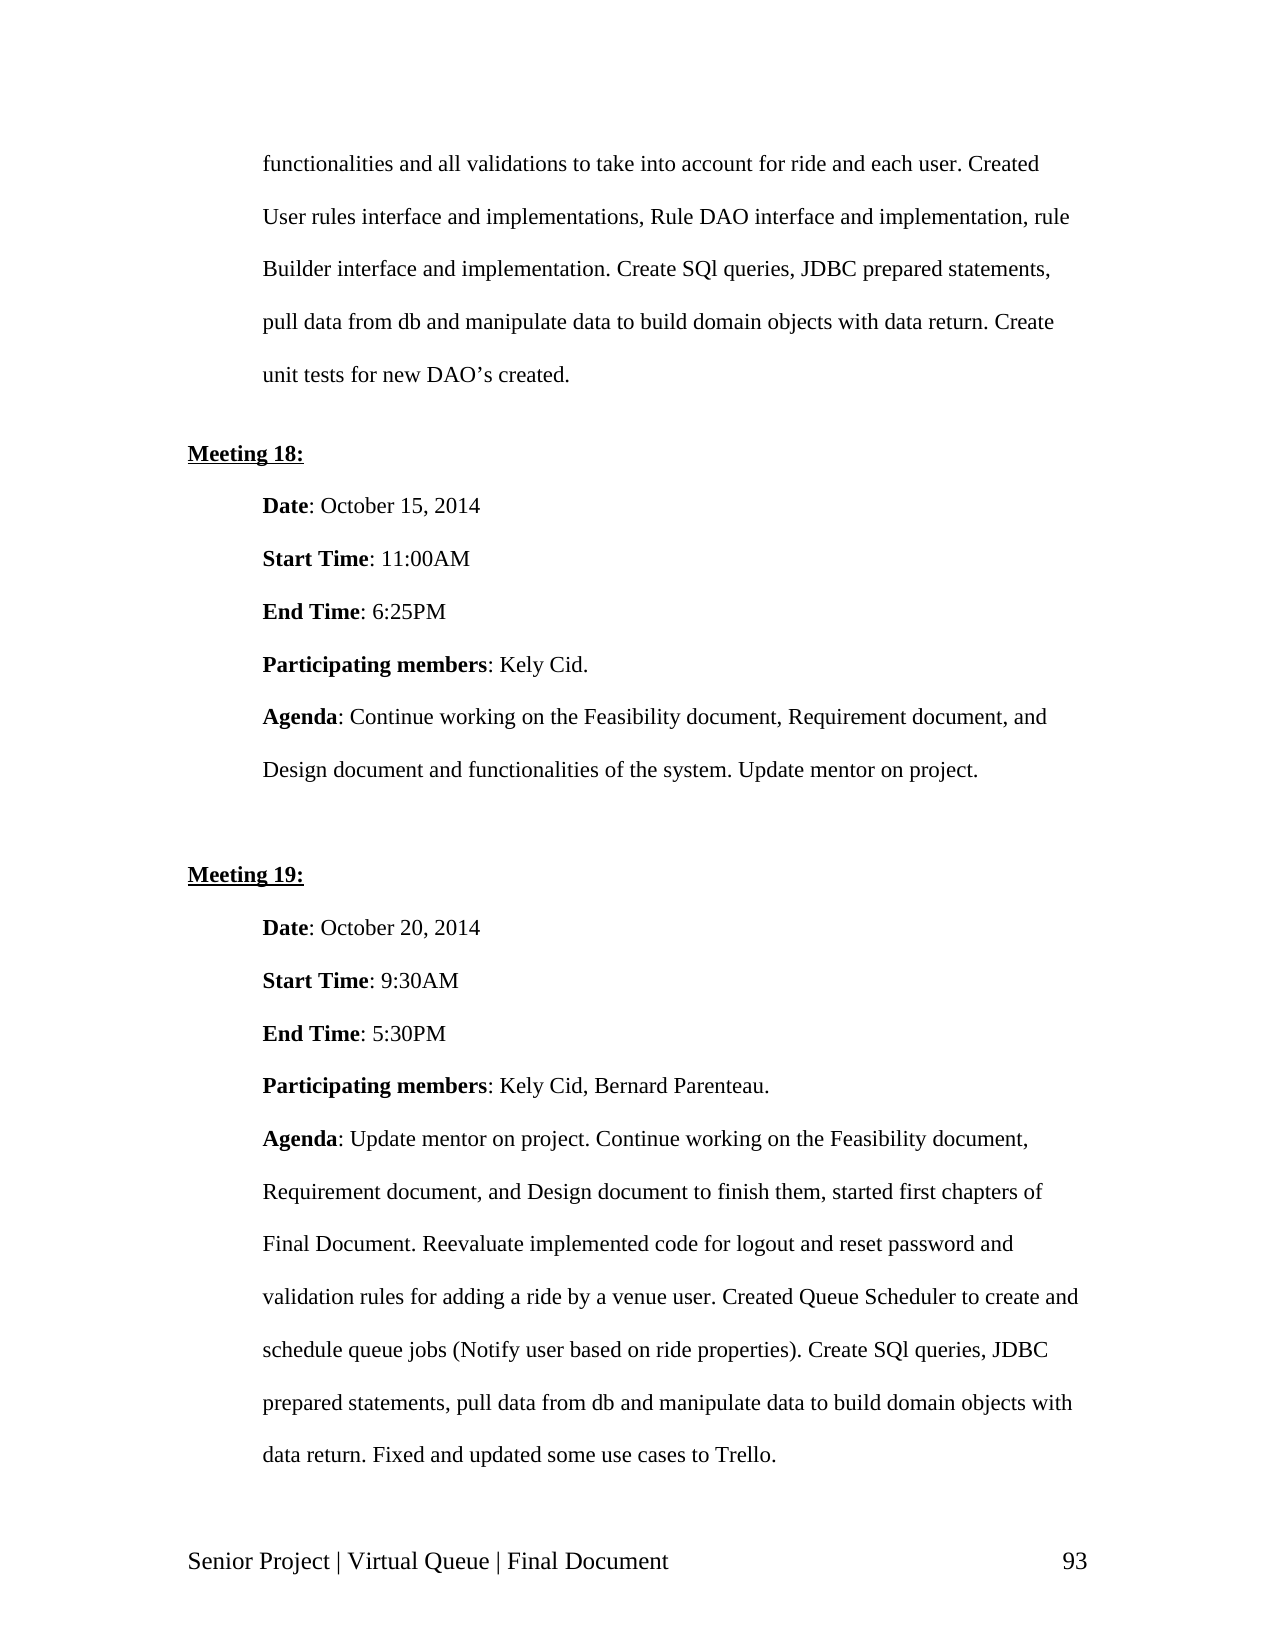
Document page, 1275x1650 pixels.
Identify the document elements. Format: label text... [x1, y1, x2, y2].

text Start Time: 9:30AM [262, 967, 1087, 993]
text End Time: 5:30PM [262, 1020, 1087, 1046]
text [262, 150, 1087, 387]
text Date: October 20, 2014 [262, 914, 1087, 941]
text Participating members: Kely Cid, Bernard Parenteau. [262, 1072, 1087, 1099]
text Agenda: Update mentor on project. Continue working on the Feasibility document, Requirement document, and Design document to finish them, started first chapters of Final Document. Reevaluate implemented code for logout and reset password and validation rules for adding a ride by a venue user. Created Queue Scheduler to create and schedule queue jobs (Notify user based on ride properties). Create SQl queries, JDBC prepared statements, pull data from db and manipulate data to build domain objects with data return. Fixed and updated some use cases to Trello. [262, 1125, 1087, 1468]
text End Time: 6:25PM [262, 598, 1087, 624]
text Date: October 15, 2014 [262, 493, 1087, 519]
text Start Time: 11:00AM [262, 545, 1087, 572]
text Participating members: Kely Cid. [262, 651, 1087, 677]
text Agenda: Continue working on the Feasibility document, Requirement document, and Design document and functionalities of the system. Update mentor on project. [262, 703, 1087, 782]
text Meeting 19: [187, 862, 1087, 888]
text Meeting 18: [187, 440, 1087, 466]
